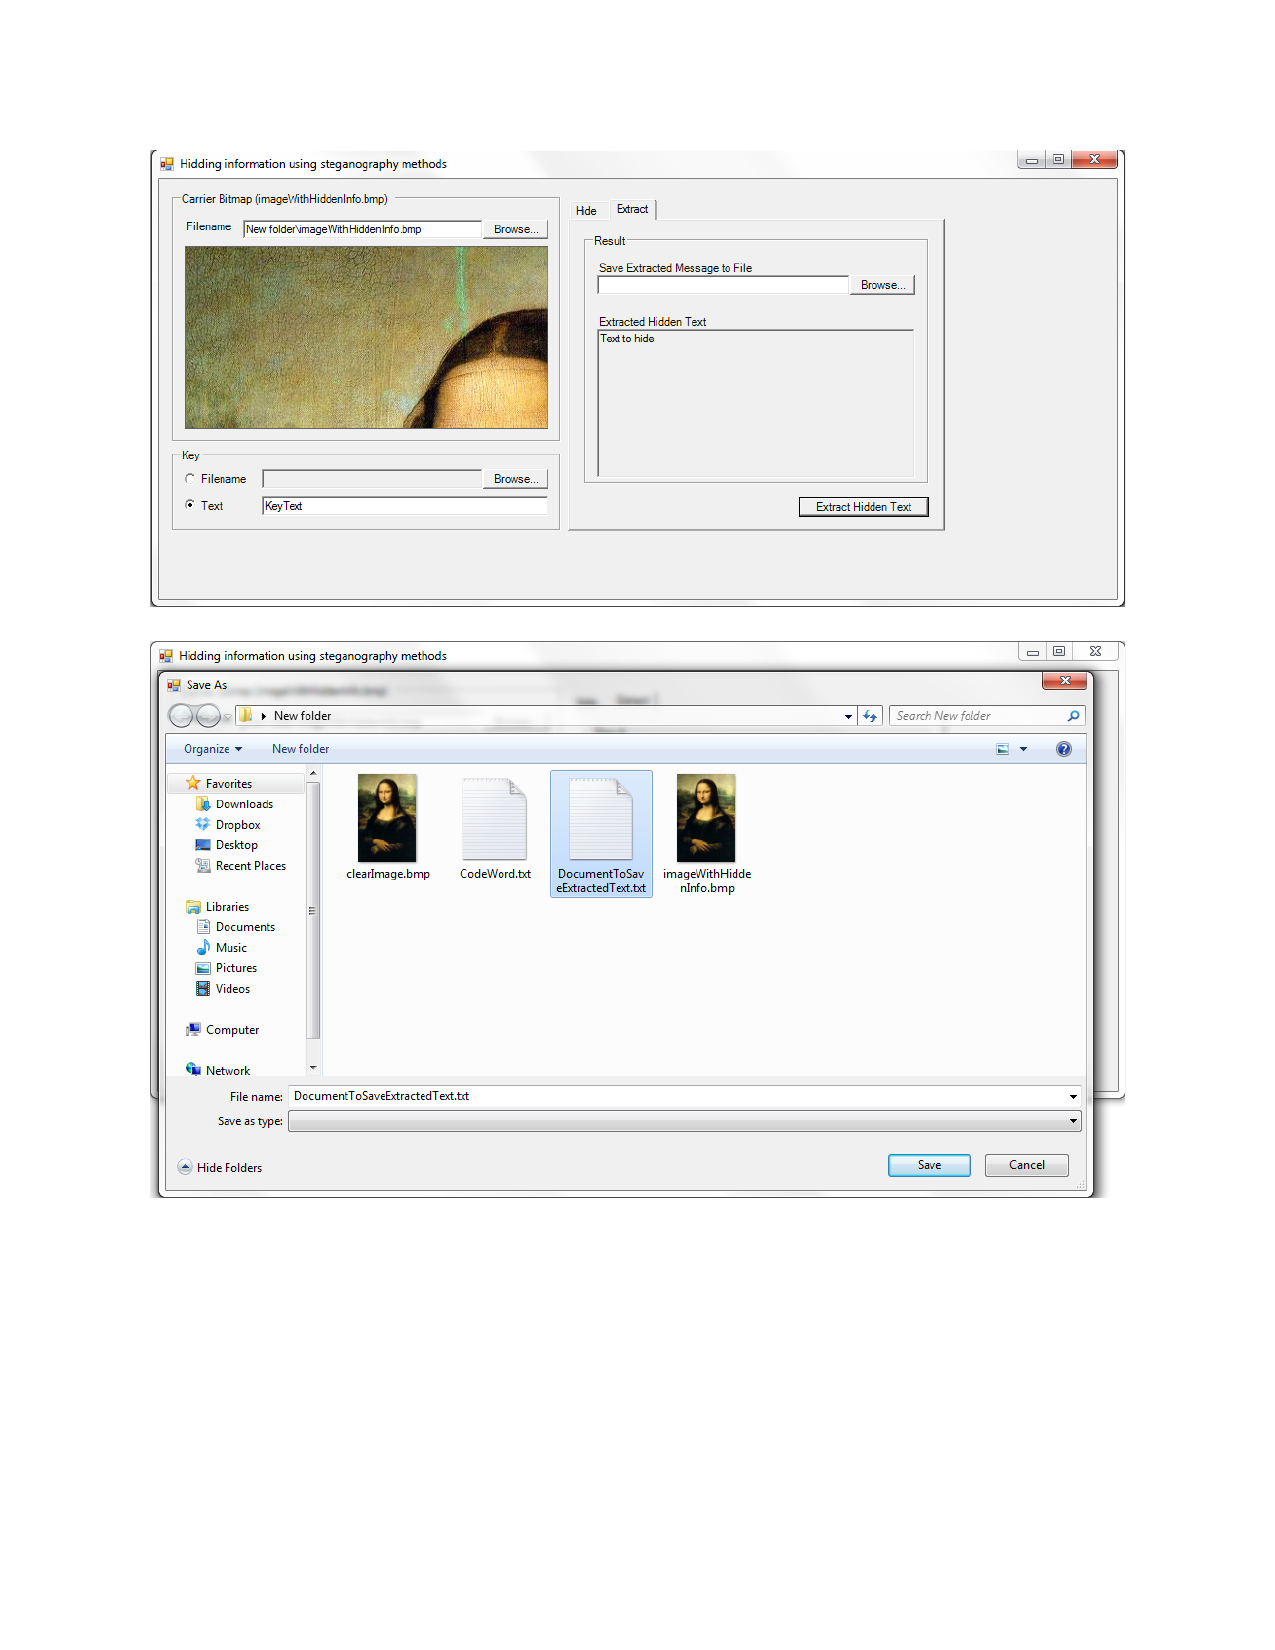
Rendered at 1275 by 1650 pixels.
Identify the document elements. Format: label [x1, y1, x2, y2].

picture [150, 150, 1125, 607]
picture [150, 641, 1125, 1198]
